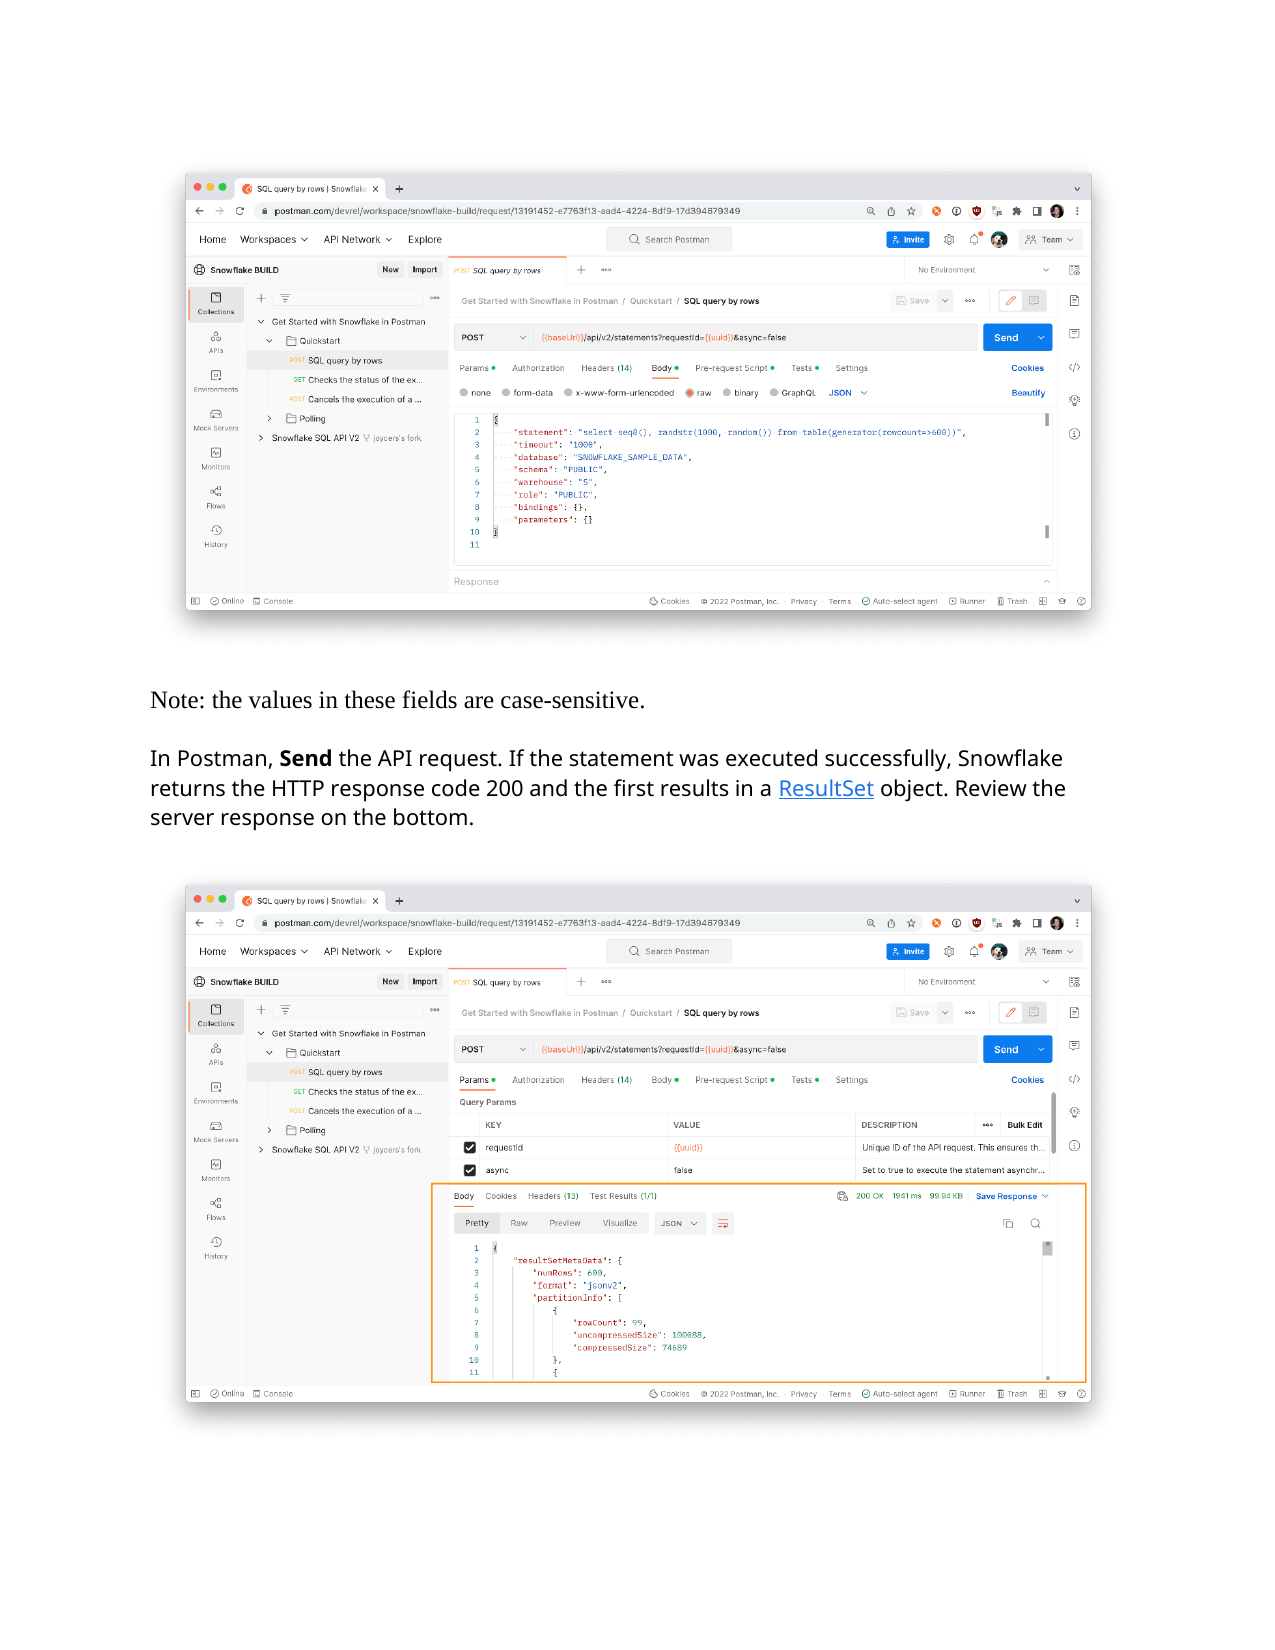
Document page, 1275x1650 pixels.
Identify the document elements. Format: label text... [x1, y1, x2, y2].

picture [150, 861, 1125, 1448]
text Note: the values in these fields are case-sensitive. [150, 685, 1125, 713]
picture [150, 150, 1125, 656]
text In Postman, Send the API request. If the statement was executed successfully, Snowflake returns the HTTP response code 200 and the first results in a ResultSet object. Review the server response on the bottom. [150, 743, 1125, 832]
